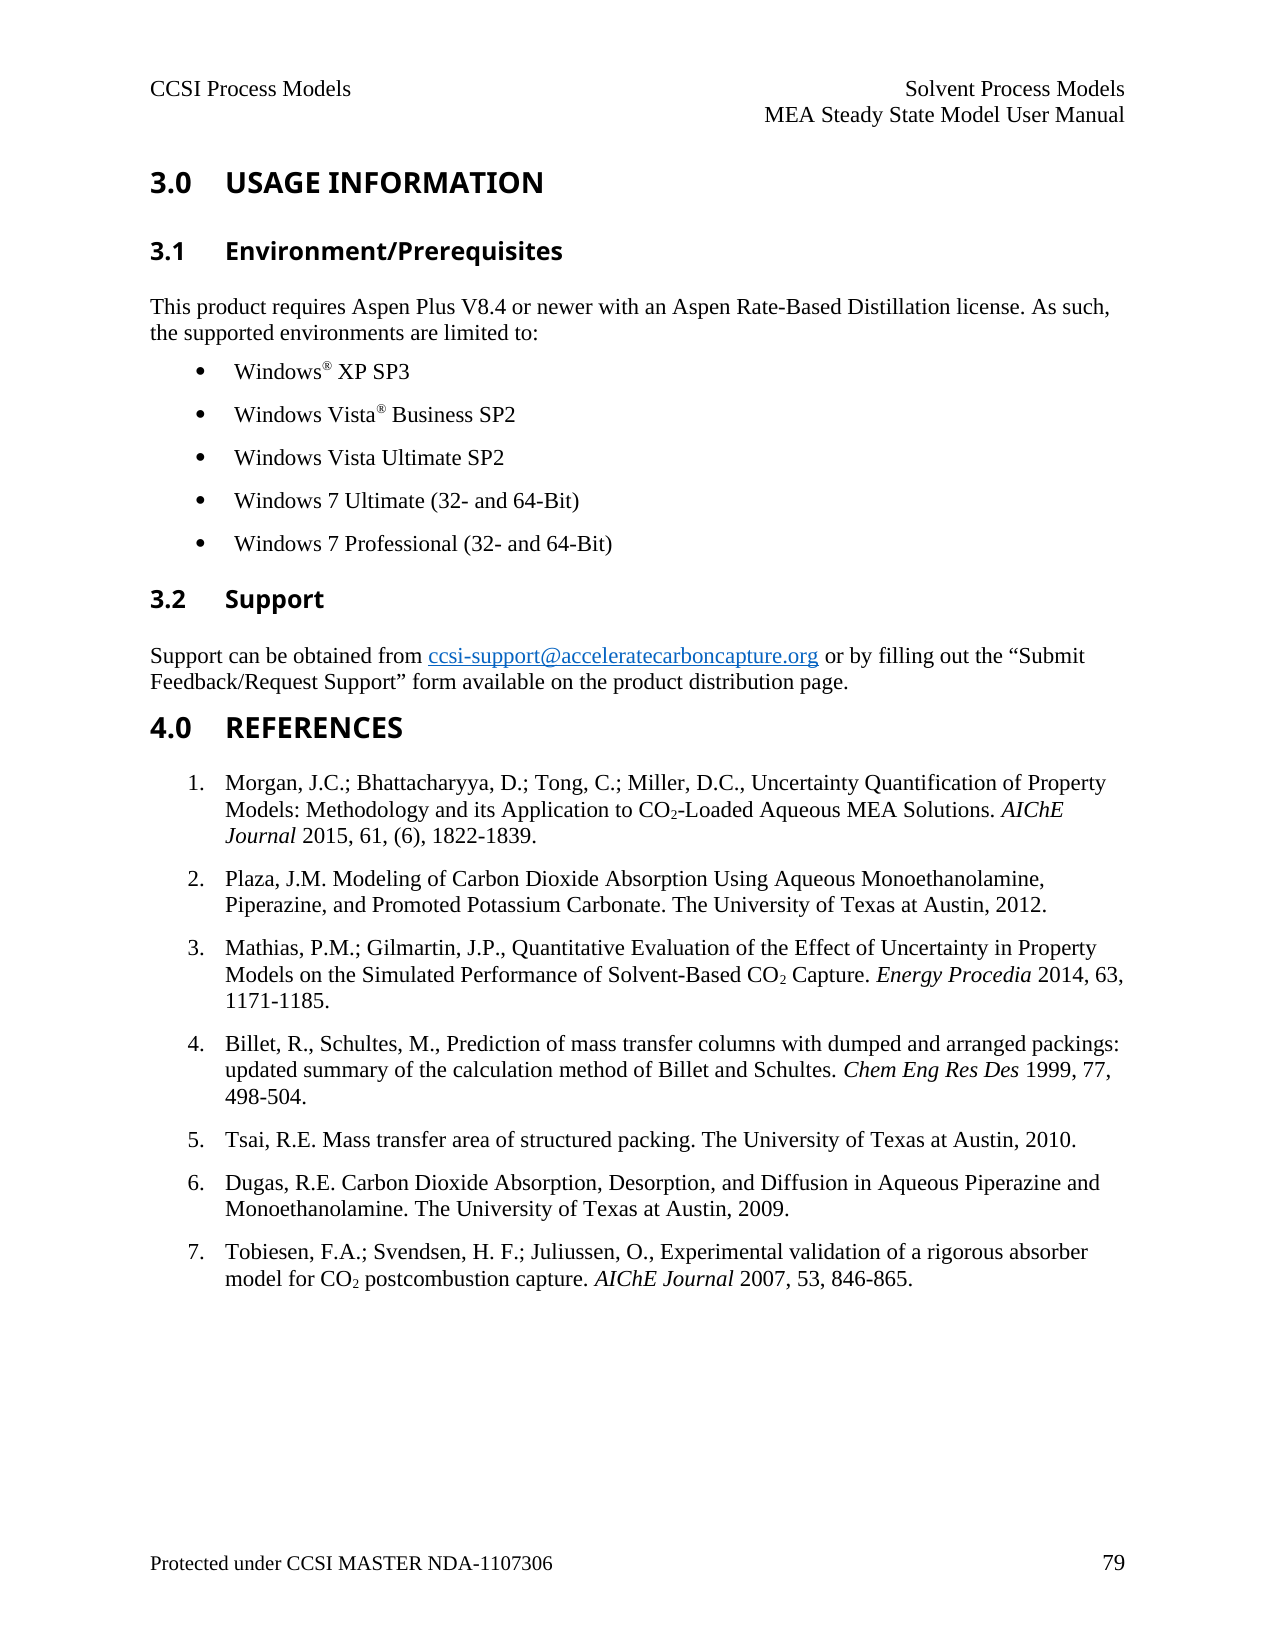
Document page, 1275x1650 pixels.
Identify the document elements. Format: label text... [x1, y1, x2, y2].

subtitle Usage Information [150, 162, 1125, 202]
subtitle References [150, 707, 1125, 747]
subtitle Environment/Prerequisites [150, 233, 1125, 267]
text Windows Vista Ultimate SP2 [196, 444, 1125, 471]
text Windows Vista® Business SP2 [196, 401, 1125, 428]
text 6. Dugas, R.E. Carbon Dioxide Absorption, Desorption, and Diffusion in Aqueous Piperazine and Monoethanolamine. The University of Texas at Austin, 2009. [187, 1169, 1125, 1222]
text Windows 7 Professional (32- and 64-Bit) [196, 530, 1125, 557]
text 7. Tobiesen, F.A.; Svendsen, H. F.; Juliussen, O., Experimental validation of a rigorous absorber model for CO2 postcombustion capture. AIChE Journal 2007, 53, 846-865. [187, 1238, 1125, 1291]
text Windows® XP SP3 [196, 358, 1125, 385]
text 4. Billet, R., Schultes, M., Prediction of mass transfer columns with dumped and arranged packings: updated summary of the calculation method of Billet and Schultes. Chem Eng Res Des 1999, 77, 498-504. [187, 1030, 1125, 1109]
text 2. Plaza, J.M. Modeling of Carbon Dioxide Absorption Using Aqueous Monoethanolamine, Piperazine, and Promoted Potassium Carbonate. The University of Texas at Austin, 2012. [187, 865, 1125, 918]
text This product requires Aspen Plus V8.4 or newer with an Aspen Rate-Based Distillation license. As such, the supported environments are limited to: [150, 293, 1125, 346]
text Support can be obtained from ccsi-support@acceleratecarboncapture.org or by filling out the “Submit Feedback/Request Support” form available on the product distribution page. [150, 642, 1125, 694]
text 5. Tsai, R.E. Mass transfer area of structured packing. The University of Texas at Austin, 2010. [187, 1126, 1125, 1152]
subtitle Support [150, 582, 1125, 616]
text Windows 7 Ultimate (32- and 64-Bit) [196, 487, 1125, 514]
text 3. Mathias, P.M.; Gilmartin, J.P., Quantitative Evaluation of the Effect of Uncertainty in Property Models on the Simulated Performance of Solvent-Based CO2 Capture. Energy Procedia 2014, 63, 1171-1185. [187, 934, 1125, 1013]
text 1. Morgan, J.C.; Bhattacharyya, D.; Tong, C.; Miller, D.C., Uncertainty Quantification of Property Models: Methodology and its Application to CO2-Loaded Aqueous MEA Solutions. AIChE Journal 2015, 61, (6), 1822-1839. [187, 769, 1125, 848]
